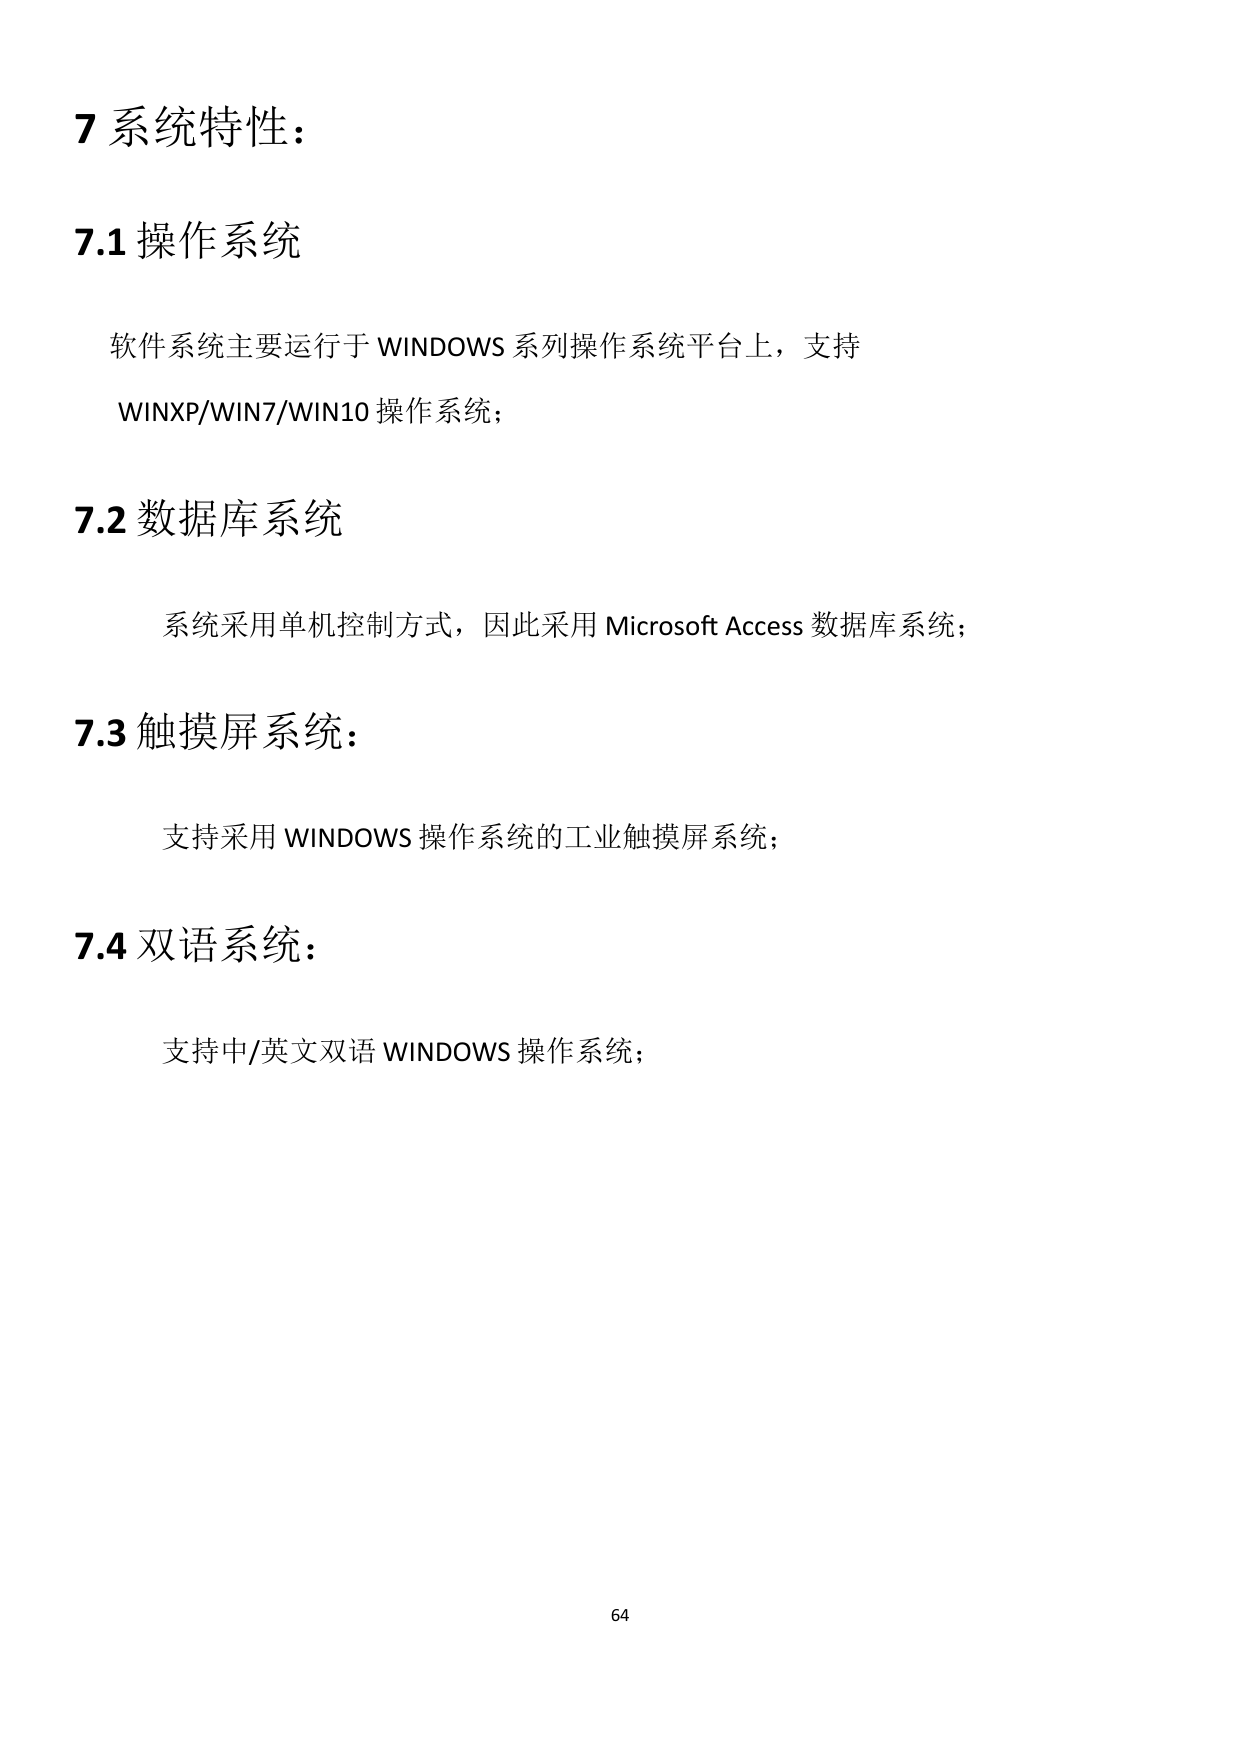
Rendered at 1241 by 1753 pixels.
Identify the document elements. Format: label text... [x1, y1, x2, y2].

text 7系统特性： [74, 98, 417, 154]
text 7.2数据库系统 [74, 493, 404, 544]
text 64 [611, 1603, 658, 1626]
text 7.1操作系统 [74, 214, 362, 266]
text 7.3触摸屏系统： [74, 706, 446, 757]
text 支持采用WINDOWS操作系统的工业触摸屏系统； [161, 819, 896, 855]
text 7.4双语系统： [74, 919, 404, 970]
text WINXP/WIN7/WIN10操作系统； [117, 393, 584, 429]
text 系统采用单机控制方式，因此采用Microsoft Access数据库系统； [161, 606, 1113, 642]
text 支持中/英文双语WINDOWS操作系统； [161, 1033, 741, 1068]
text 软件系统主要运行于WINDOWS系列操作系统平台上，支持 [108, 328, 1240, 364]
